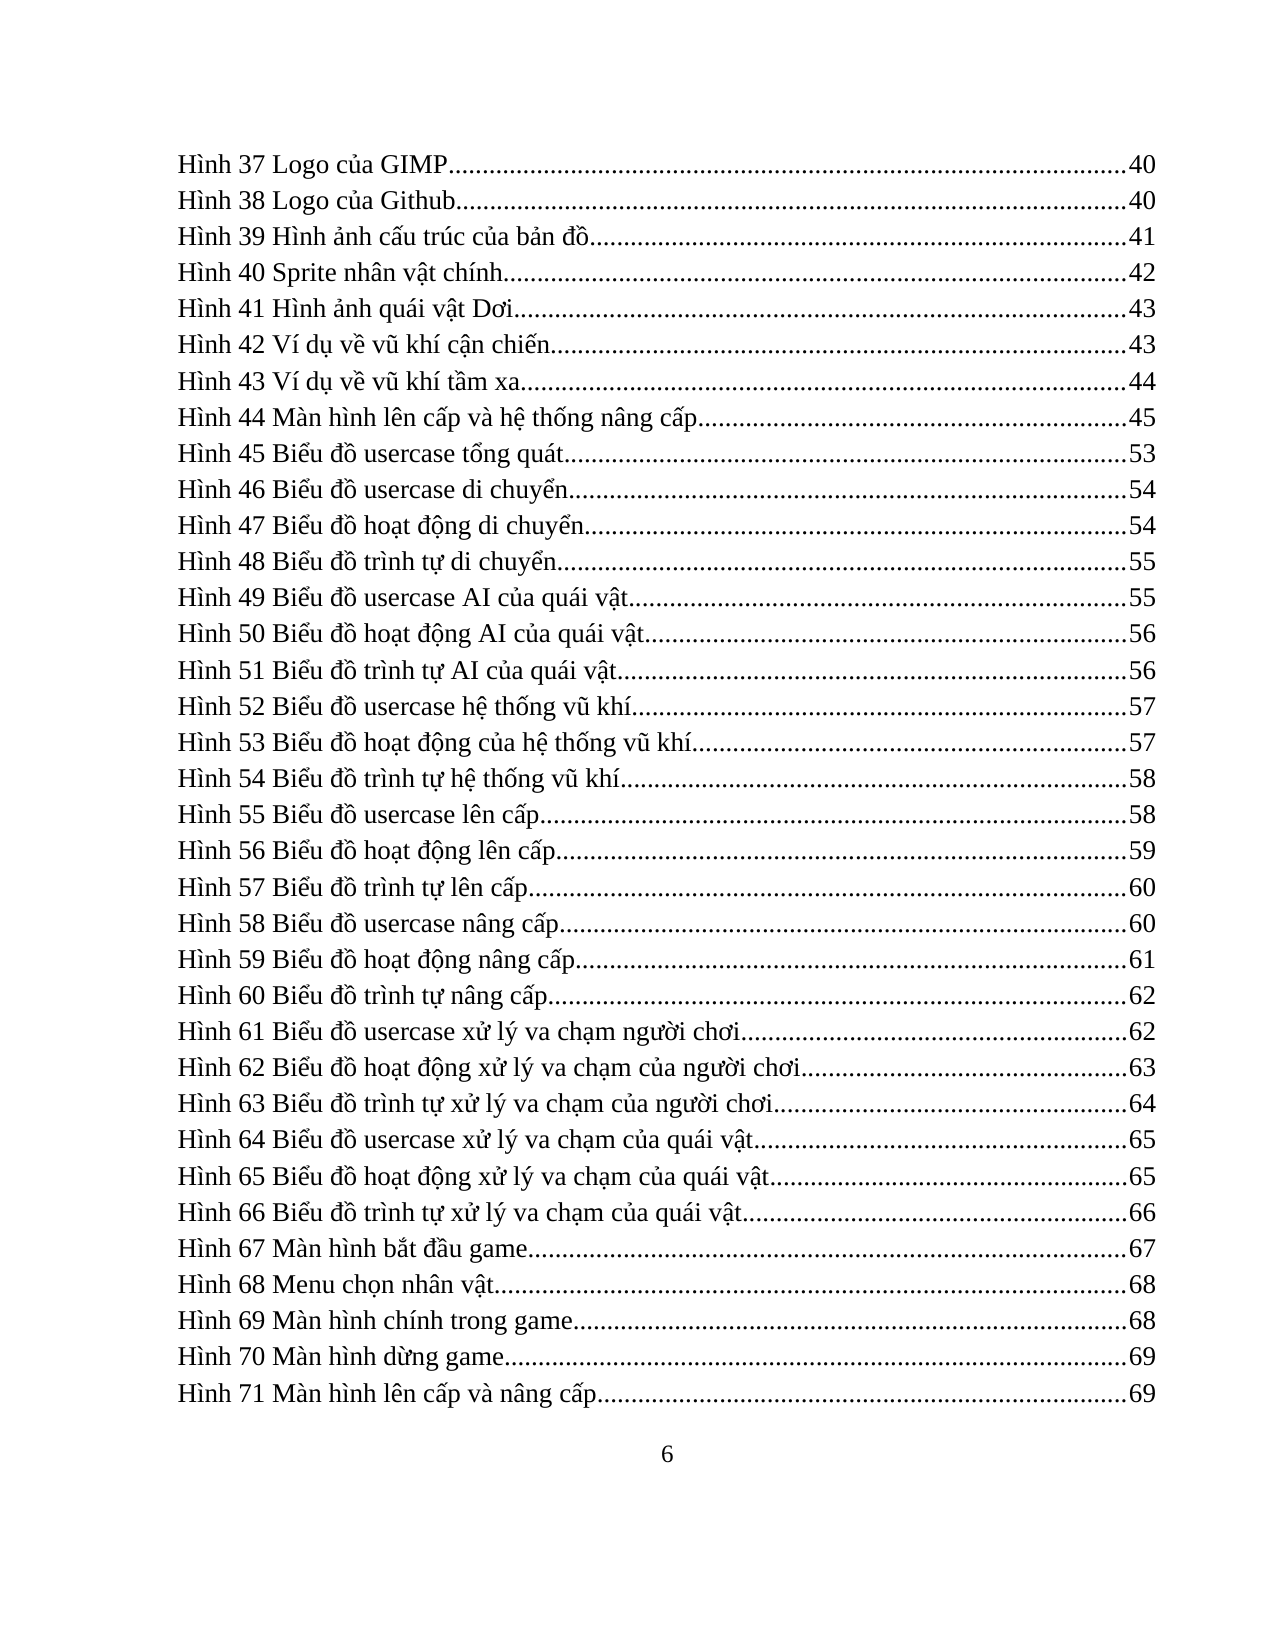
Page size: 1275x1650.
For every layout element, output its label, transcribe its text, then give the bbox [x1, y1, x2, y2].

text Hình 48 Biểu đồ trình tự di chuyển 55 [177, 545, 1157, 576]
text Hình 47 Biểu đồ hoạt động di chuyển 54 [177, 509, 1157, 540]
text Hình 39 Hình ảnh cấu trúc của bản đồ 41 [177, 220, 1157, 251]
text Hình 55 Biểu đồ usercase lên cấp 58 [177, 798, 1157, 829]
text Hình 37 Logo của GIMP 40 [177, 148, 1157, 179]
text Hình 58 Biểu đồ usercase nâng cấp 60 [177, 907, 1157, 938]
text Hình 49 Biểu đồ usercase AI của quái vật 55 [177, 581, 1157, 613]
text Hình 51 Biểu đồ trình tự AI của quái vật 56 [177, 654, 1157, 685]
text Hình 38 Logo của Github 40 [177, 184, 1157, 215]
text Hình 71 Màn hình lên cấp và nâng cấp 69 [177, 1377, 1157, 1408]
text Hình 70 Màn hình dừng game 69 [177, 1341, 1157, 1372]
text Hình 63 Biểu đồ trình tự xử lý va chạm của người chơi 64 [177, 1087, 1157, 1119]
text Hình 44 Màn hình lên cấp và hệ thống nâng cấp 45 [177, 401, 1157, 432]
text Hình 60 Biểu đồ trình tự nâng cấp 62 [177, 979, 1157, 1010]
text Hình 68 Menu chọn nhân vật 68 [177, 1268, 1157, 1299]
text Hình 45 Biểu đồ usercase tổng quát 53 [177, 437, 1157, 468]
text Hình 52 Biểu đồ usercase hệ thống vũ khí 57 [177, 690, 1157, 721]
text Hình 67 Màn hình bắt đầu game 67 [177, 1232, 1157, 1263]
text Hình 46 Biểu đồ usercase di chuyển 54 [177, 473, 1157, 504]
text Hình 65 Biểu đồ hoạt động xử lý va chạm của quái vật 65 [177, 1160, 1157, 1191]
text Hình 43 Ví dụ về vũ khí tầm xa 44 [177, 364, 1157, 396]
text Hình 66 Biểu đồ trình tự xử lý va chạm của quái vật 66 [177, 1196, 1157, 1227]
text Hình 57 Biểu đồ trình tự lên cấp 60 [177, 871, 1157, 902]
text Hình 64 Biểu đồ usercase xử lý va chạm của quái vật 65 [177, 1124, 1157, 1155]
text Hình 69 Màn hình chính trong game 68 [177, 1304, 1157, 1336]
text Hình 50 Biểu đồ hoạt động AI của quái vật 56 [177, 618, 1157, 649]
text Hình 53 Biểu đồ hoạt động của hệ thống vũ khí 57 [177, 726, 1157, 757]
text Hình 54 Biểu đồ trình tự hệ thống vũ khí 58 [177, 762, 1157, 793]
text Hình 59 Biểu đồ hoạt động nâng cấp 61 [177, 943, 1157, 974]
text Hình 56 Biểu đồ hoạt động lên cấp 59 [177, 834, 1157, 866]
text Hình 41 Hình ảnh quái vật Dơi 43 [177, 292, 1157, 323]
text Hình 62 Biểu đồ hoạt động xử lý va chạm của người chơi 63 [177, 1051, 1157, 1082]
text Hình 40 Sprite nhân vật chính 42 [177, 256, 1157, 287]
text Hình 61 Biểu đồ usercase xử lý va chạm người chơi 62 [177, 1015, 1157, 1046]
text Hình 42 Ví dụ về vũ khí cận chiến 43 [177, 328, 1157, 359]
